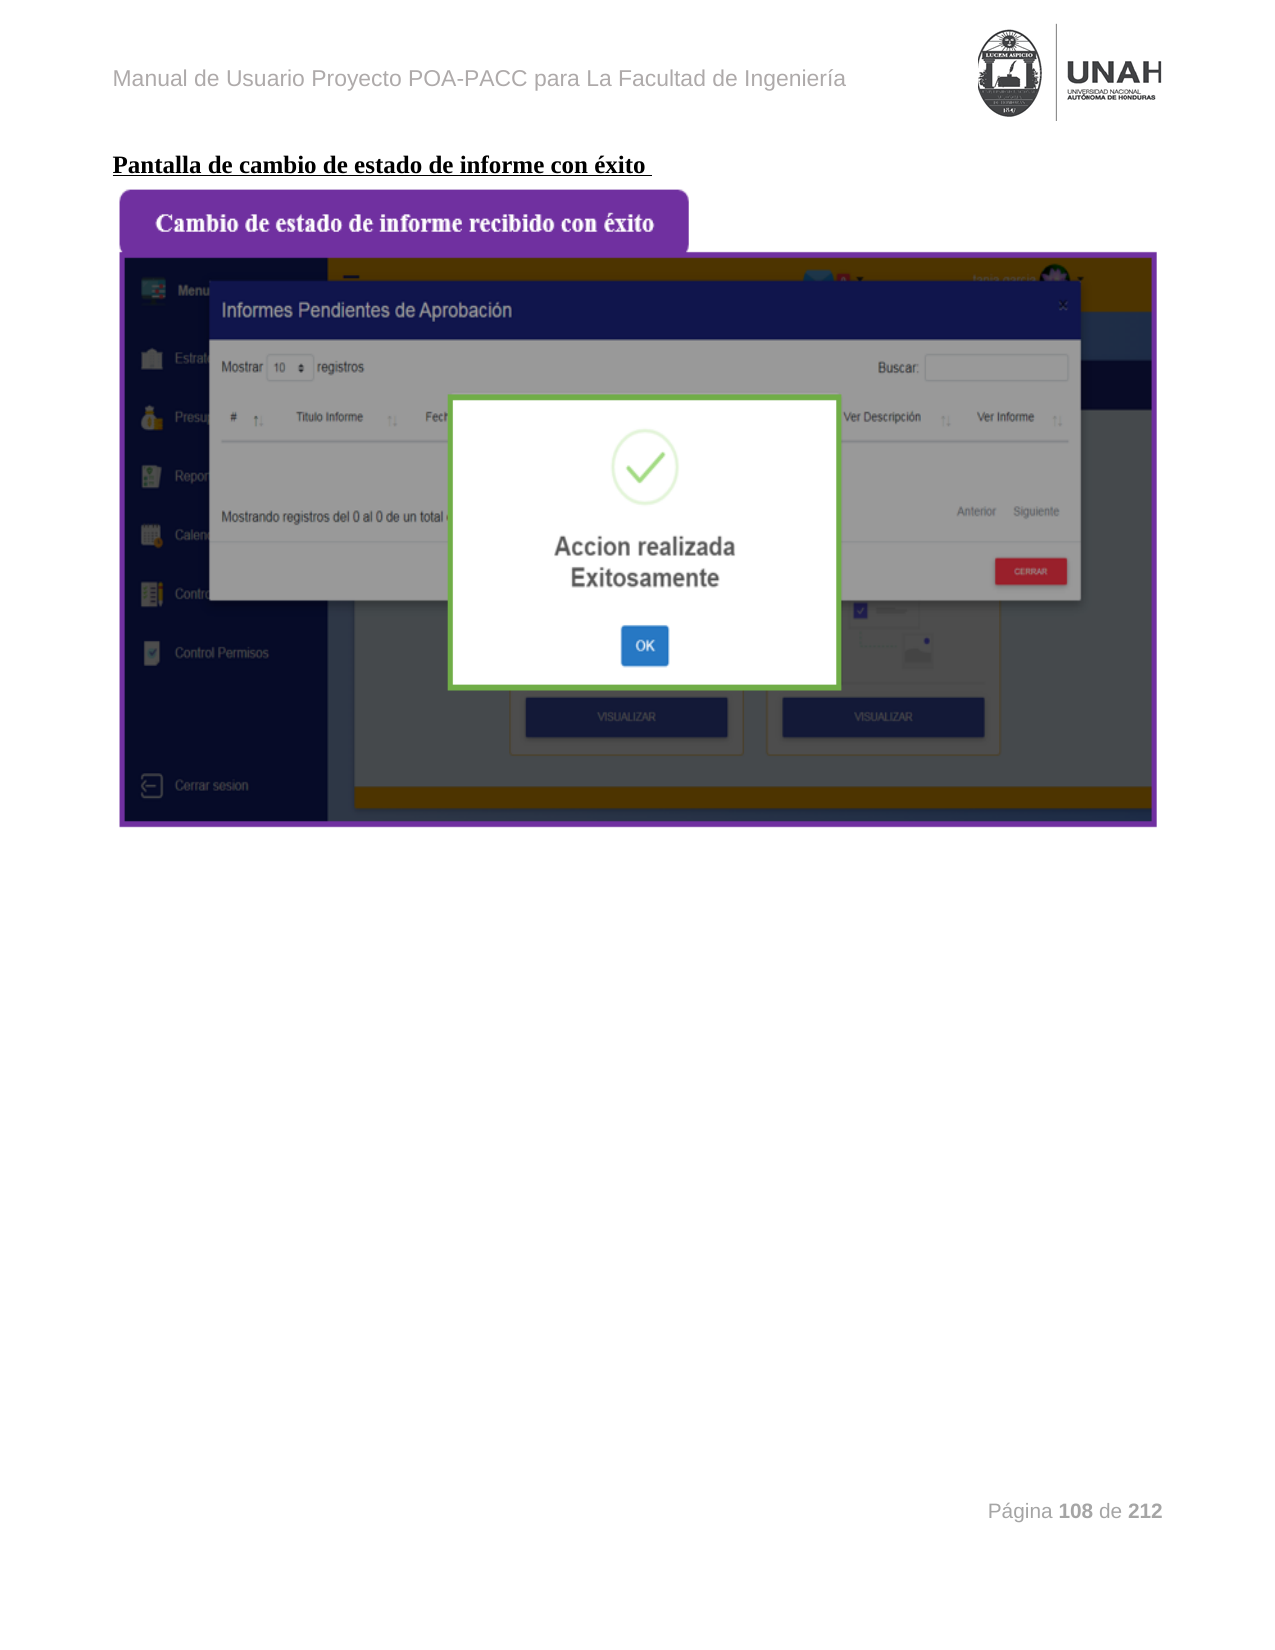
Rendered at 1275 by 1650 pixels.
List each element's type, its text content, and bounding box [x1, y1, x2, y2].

subtitle Pantalla de cambio de estado de informe con éxito [112, 150, 1162, 179]
picture [976, 20, 1161, 120]
picture [112, 187, 1162, 833]
